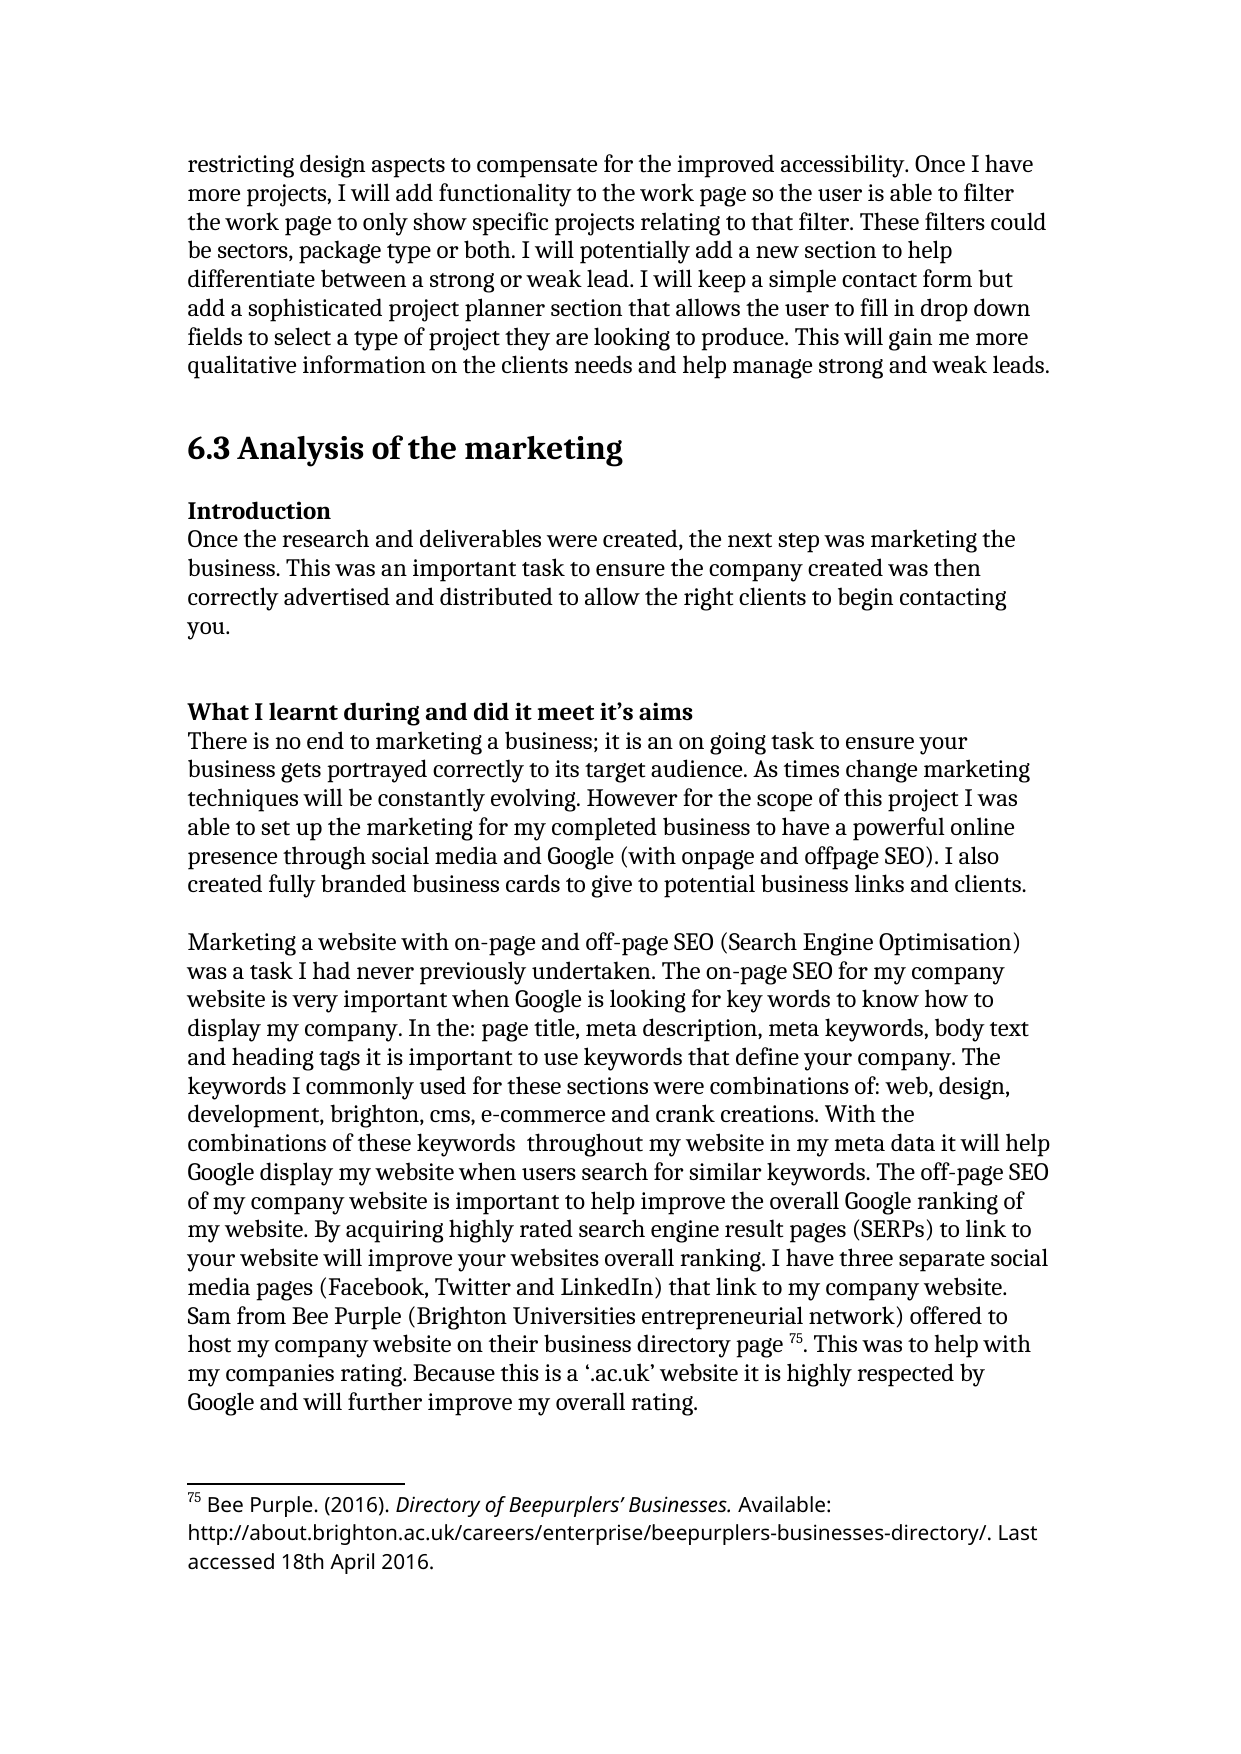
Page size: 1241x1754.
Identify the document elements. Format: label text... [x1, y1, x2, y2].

text There is no end to marketing a business; it is an on going task to ensure your business gets portrayed correctly to its target audience. As times change marketing techniques will be constantly evolving. However for the scope of this project I was able to set up the marketing for my completed business to have a powerful online presence through social media and Google (with onpage and offpage SEO). I also created fully branded business cards to give to potential business links and clients. [187, 727, 1053, 899]
text Marketing a website with on-page and off-page SEO (Search Engine Optimisation) was a task I had never previously undertaken. The on-page SEO for my company website is very important when Google is looking for key words to know how to display my company. In the: page title, meta description, meta keywords, body text and heading tags it is important to use keywords that define your company. The keywords I commonly used for these sections were combinations of: web, design, development, brighton, cms, e-commerce and crank creations. With the combinations of these keywords throughout my website in my meta data it will help Google display my website when users search for similar keywords. The off-page SEO of my company website is important to help improve the overall Google ranking of my website. By acquiring highly rated search engine result pages (SERPs) to link to your website will improve your websites overall ranking. I have three separate social media pages (Facebook, Twitter and LinkedIn) that link to my company website. Sam from Bee Purple (Brighton Universities entrepreneurial network) offered to host my company website on their business directory page . This was to help with my companies rating. Because this is a ‘.ac.uk’ website it is highly respected by Google and will further improve my overall rating. [187, 928, 1053, 1417]
text Introduction [187, 497, 1053, 525]
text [187, 150, 1053, 380]
text What I learnt during and did it meet it’s aims [187, 698, 1053, 727]
text Once the research and deliverables were created, the next step was marketing the business. This was an important task to ensure the company created was then correctly advertised and distributed to allow the right clients to begin contacting you. [187, 525, 1053, 640]
subtitle 6.3 Analysis of the marketing [187, 429, 1053, 468]
